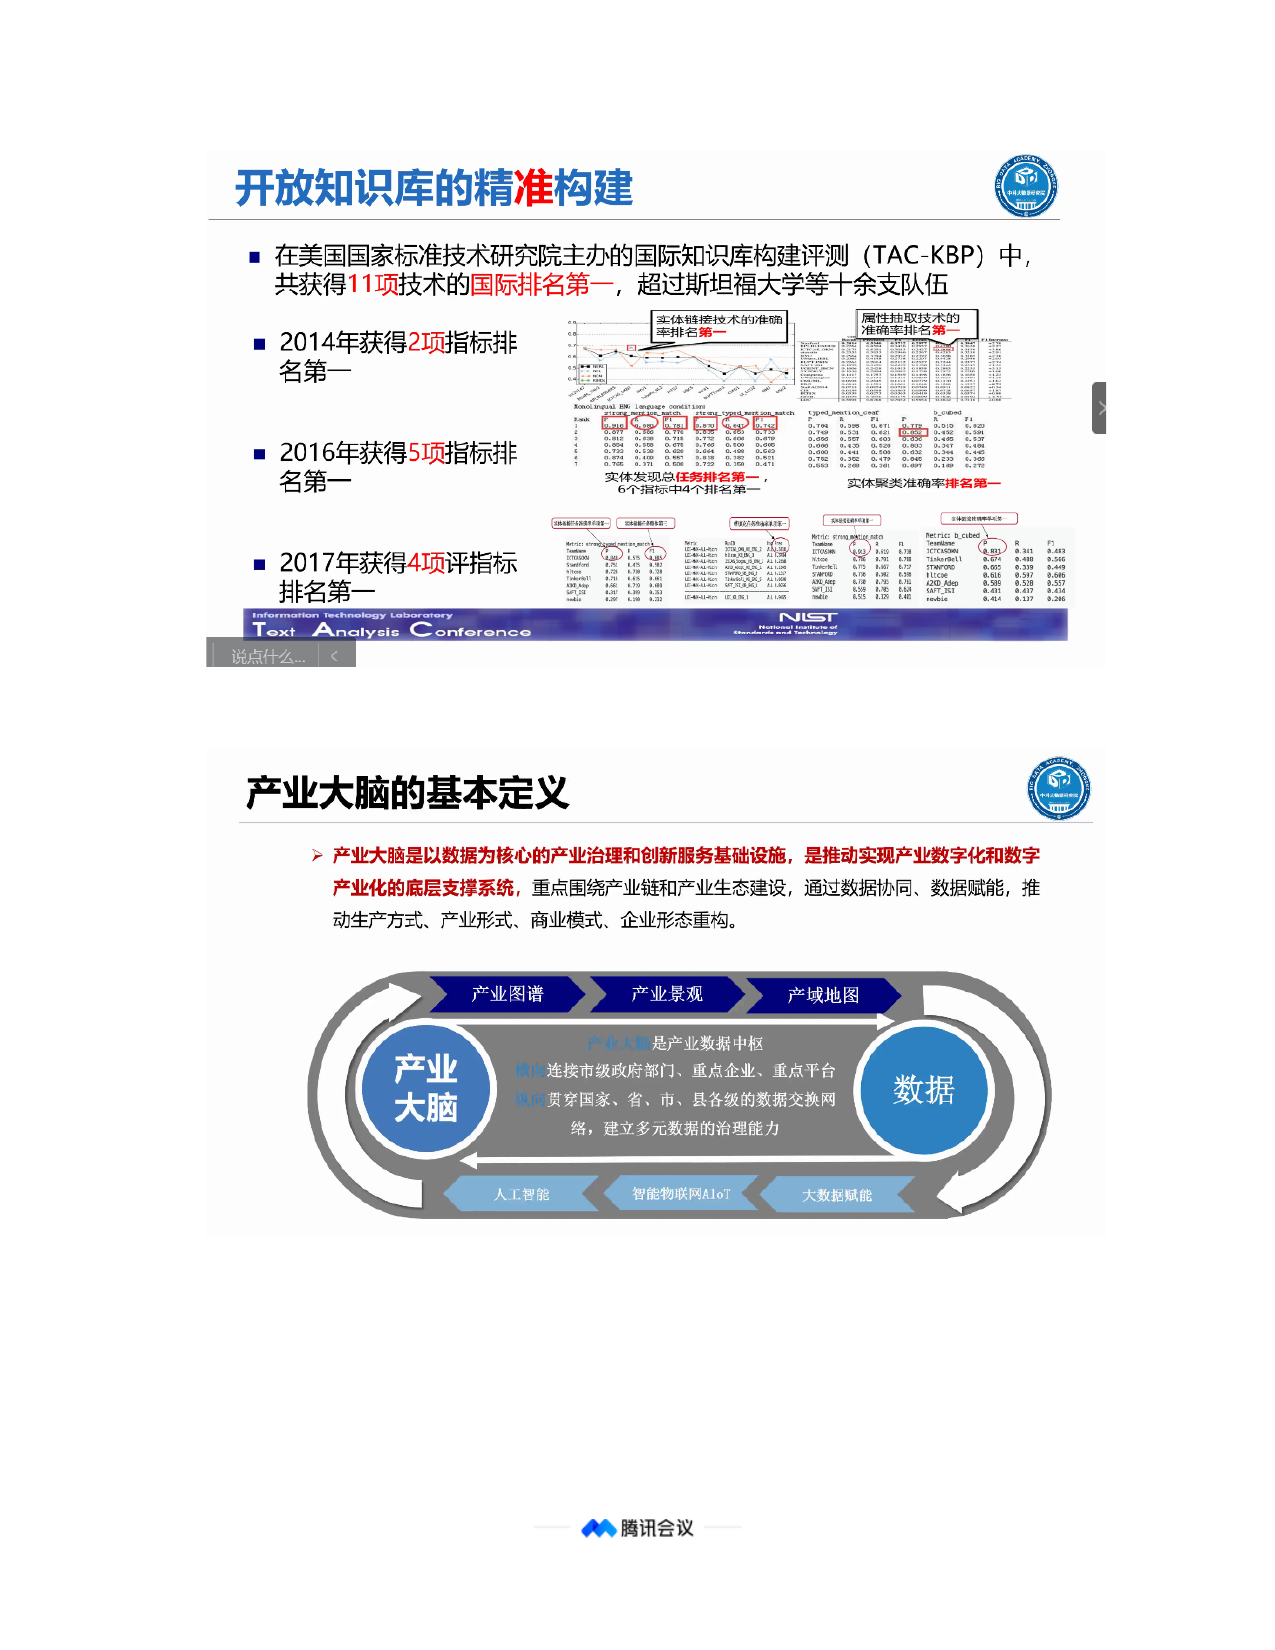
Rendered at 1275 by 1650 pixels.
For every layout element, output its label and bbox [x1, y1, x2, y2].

picture [206, 748, 1107, 1237]
picture [533, 1519, 742, 1538]
picture [206, 150, 1107, 667]
